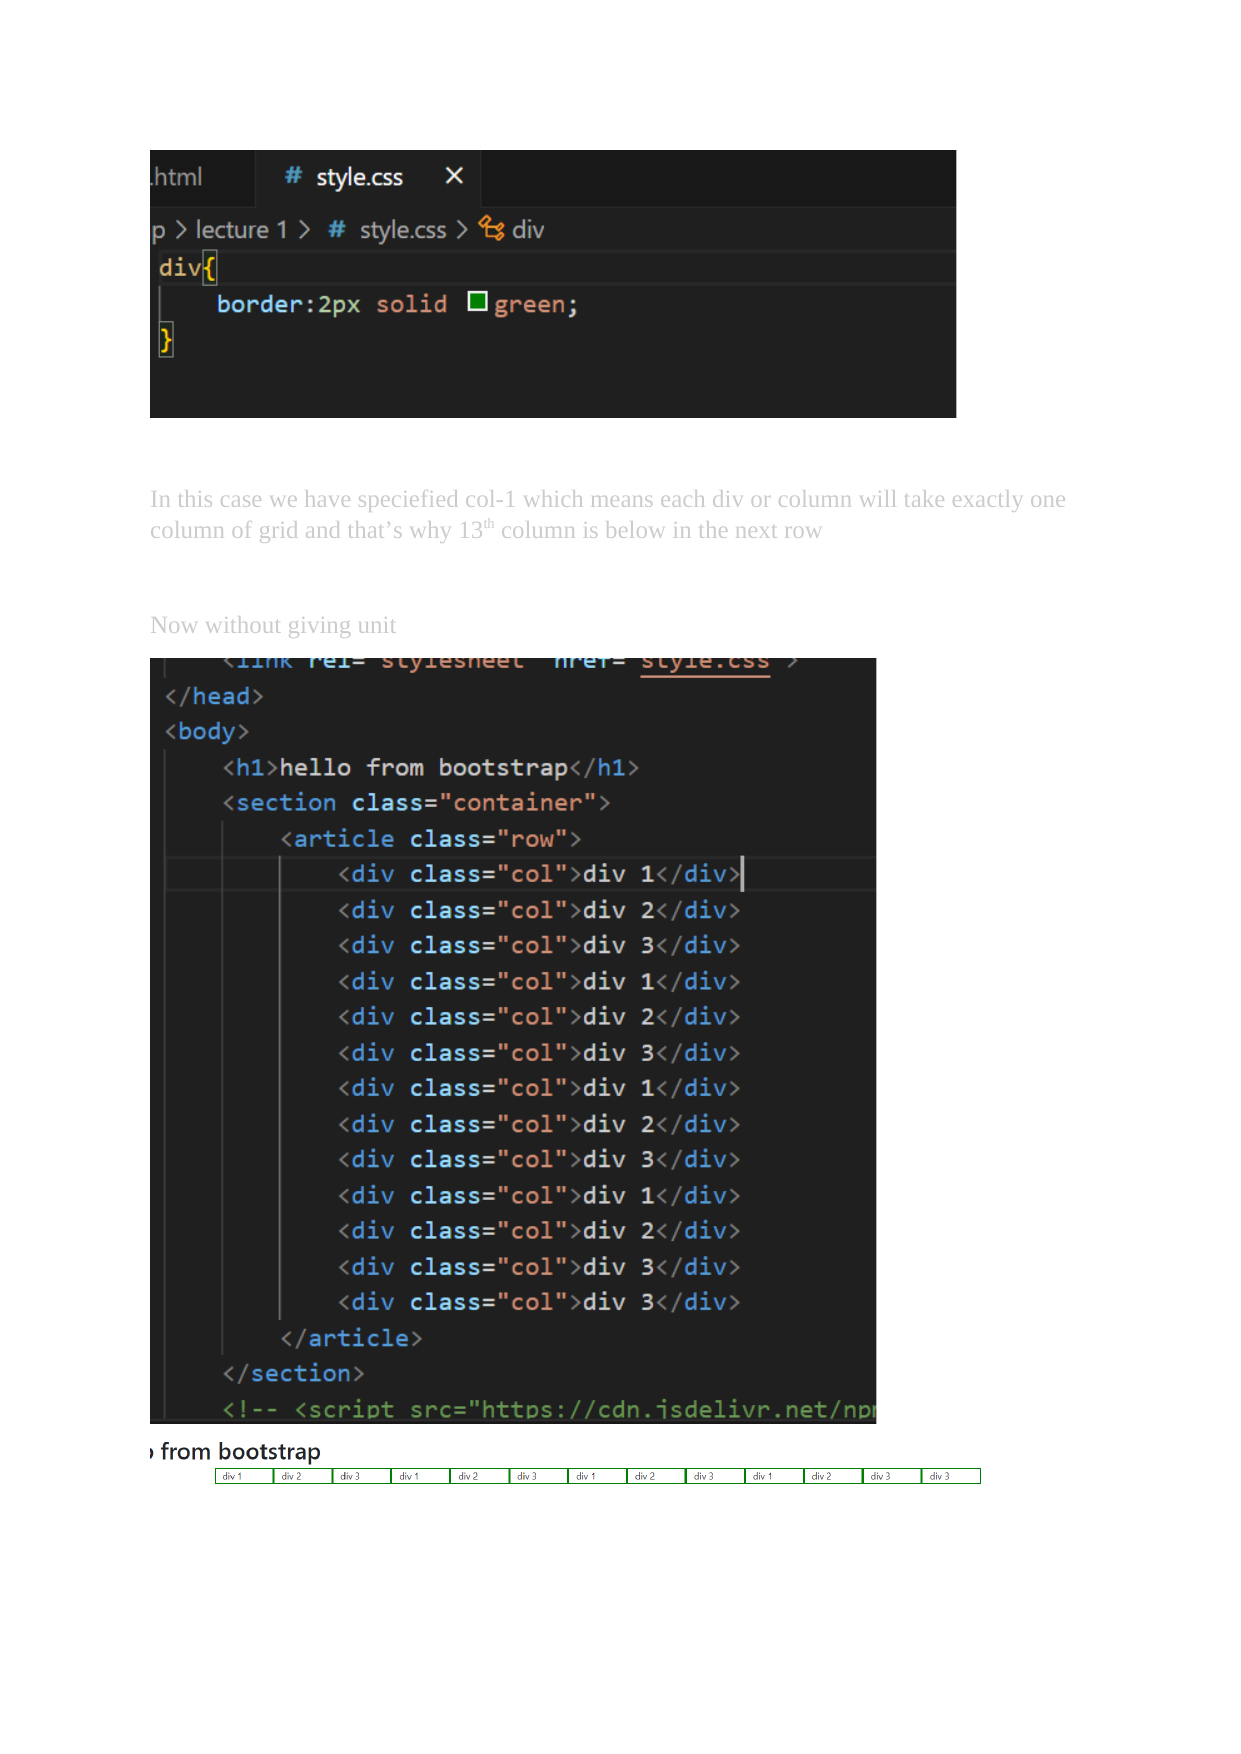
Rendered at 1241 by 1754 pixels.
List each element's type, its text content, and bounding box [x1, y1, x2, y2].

picture [150, 1442, 1091, 1536]
picture [150, 150, 957, 418]
text In this case we have speciefied col-1 which means each div or column will take exactly one column of grid and that’s why 13th column is below in the next row [150, 484, 1090, 544]
picture [150, 658, 877, 1424]
text Now without giving unit [150, 611, 1090, 639]
